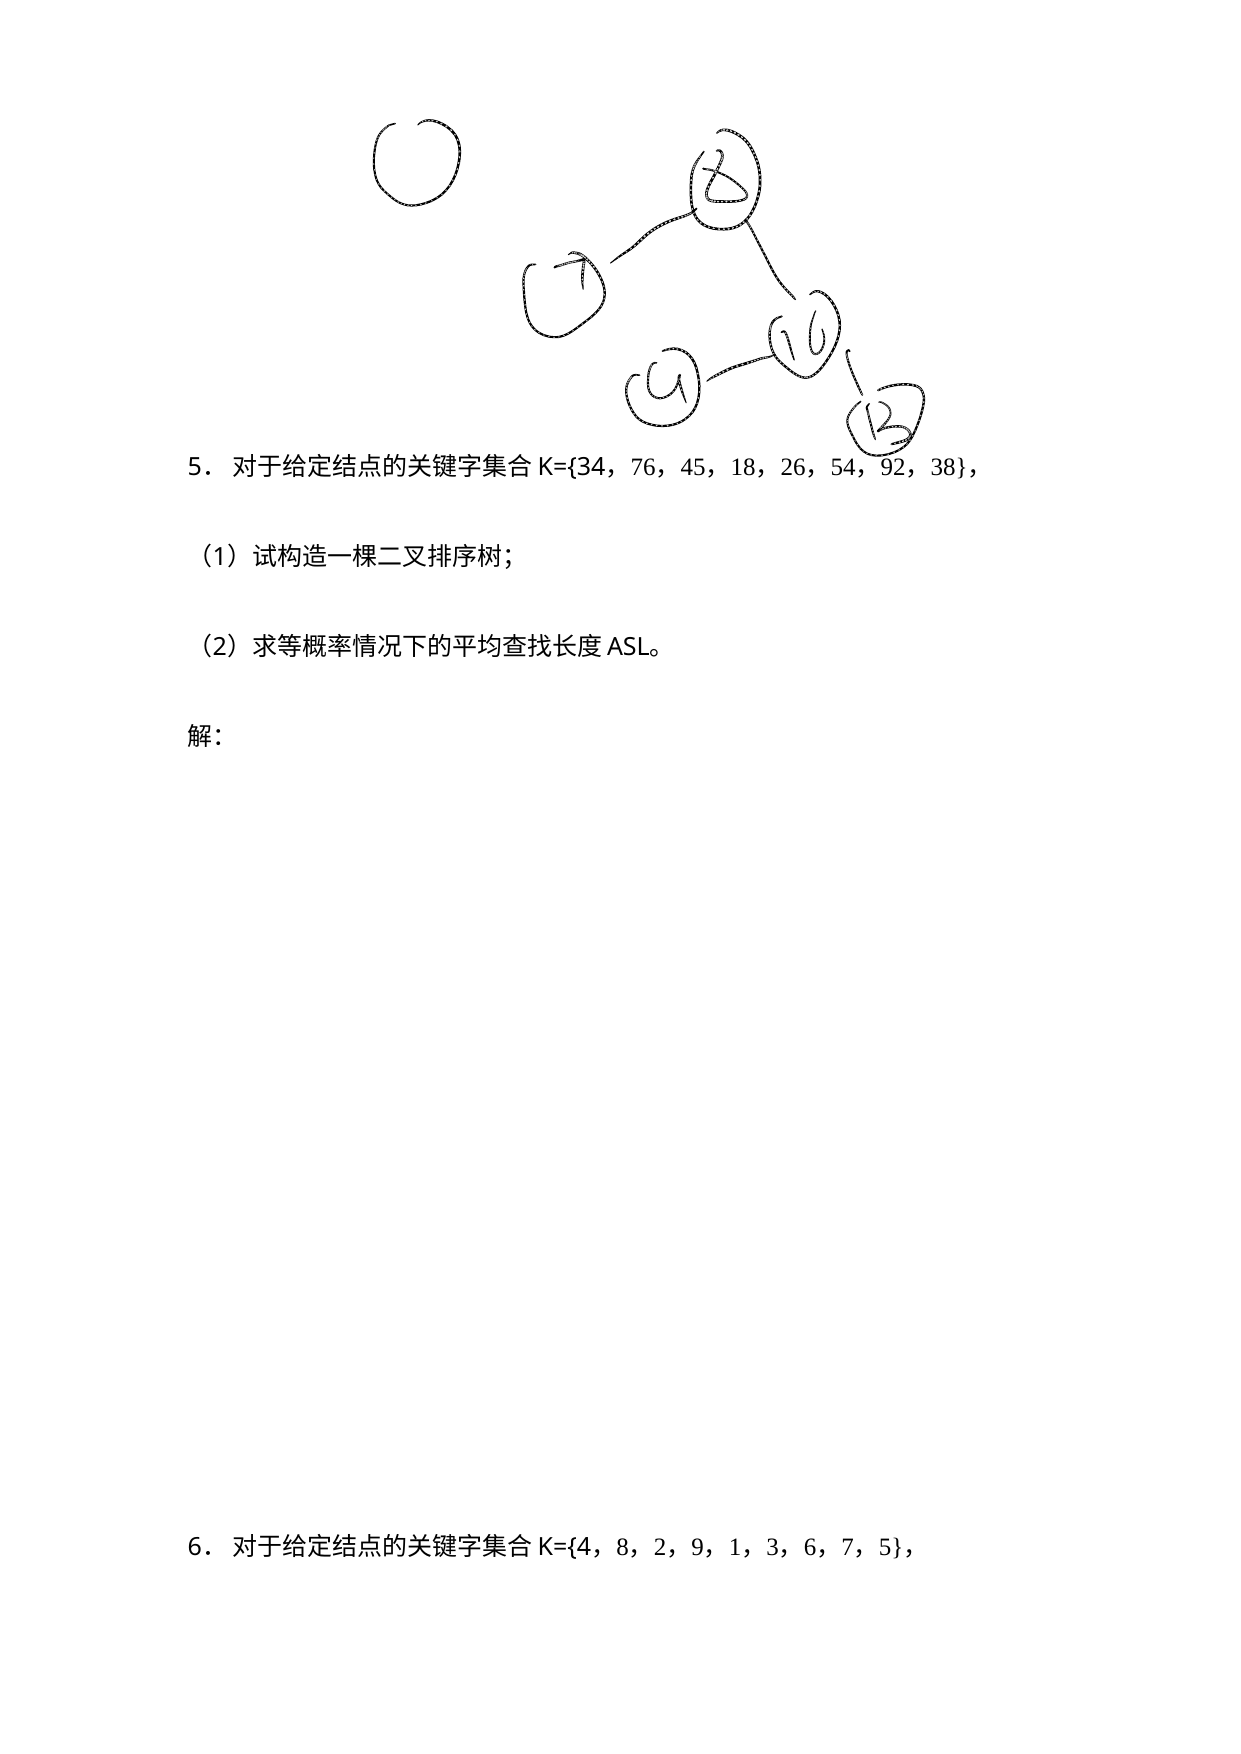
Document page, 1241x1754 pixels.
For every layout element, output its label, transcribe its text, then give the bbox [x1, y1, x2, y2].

text 6． 对于给定结点的关键字集合K={4，8，2，9，1，3，6，7，5}， [187, 1512, 1053, 1577]
text 解： [187, 702, 1053, 767]
text （2）求等概率情况下的平均查找长度ASL。 [187, 612, 1053, 677]
text 5． 对于给定结点的关键字集合K={34，76，45，18，26，54，92，38}， [187, 432, 1053, 497]
text （1）试构造一棵二叉排序树； [187, 522, 1053, 587]
